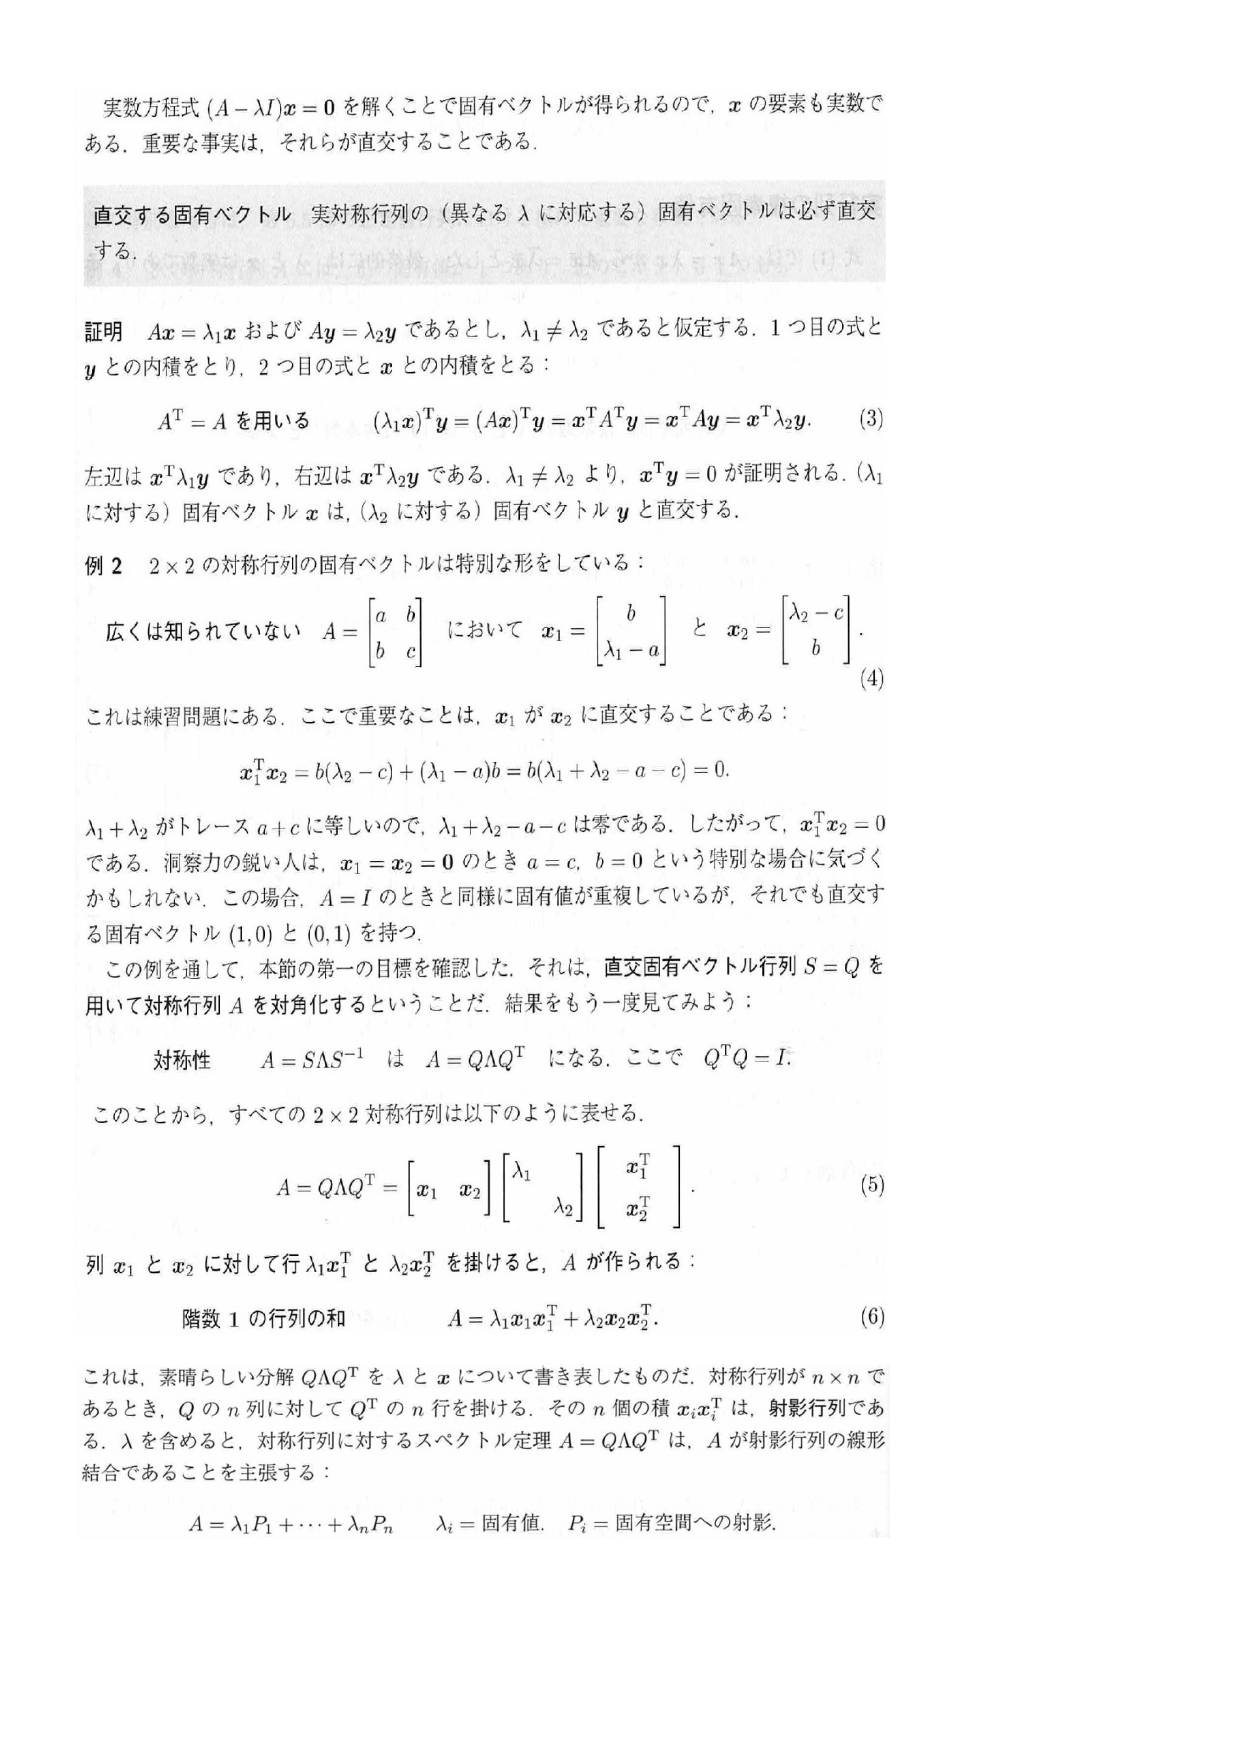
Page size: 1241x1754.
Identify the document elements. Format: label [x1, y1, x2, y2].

picture [75, 1364, 891, 1538]
picture [75, 89, 887, 1334]
